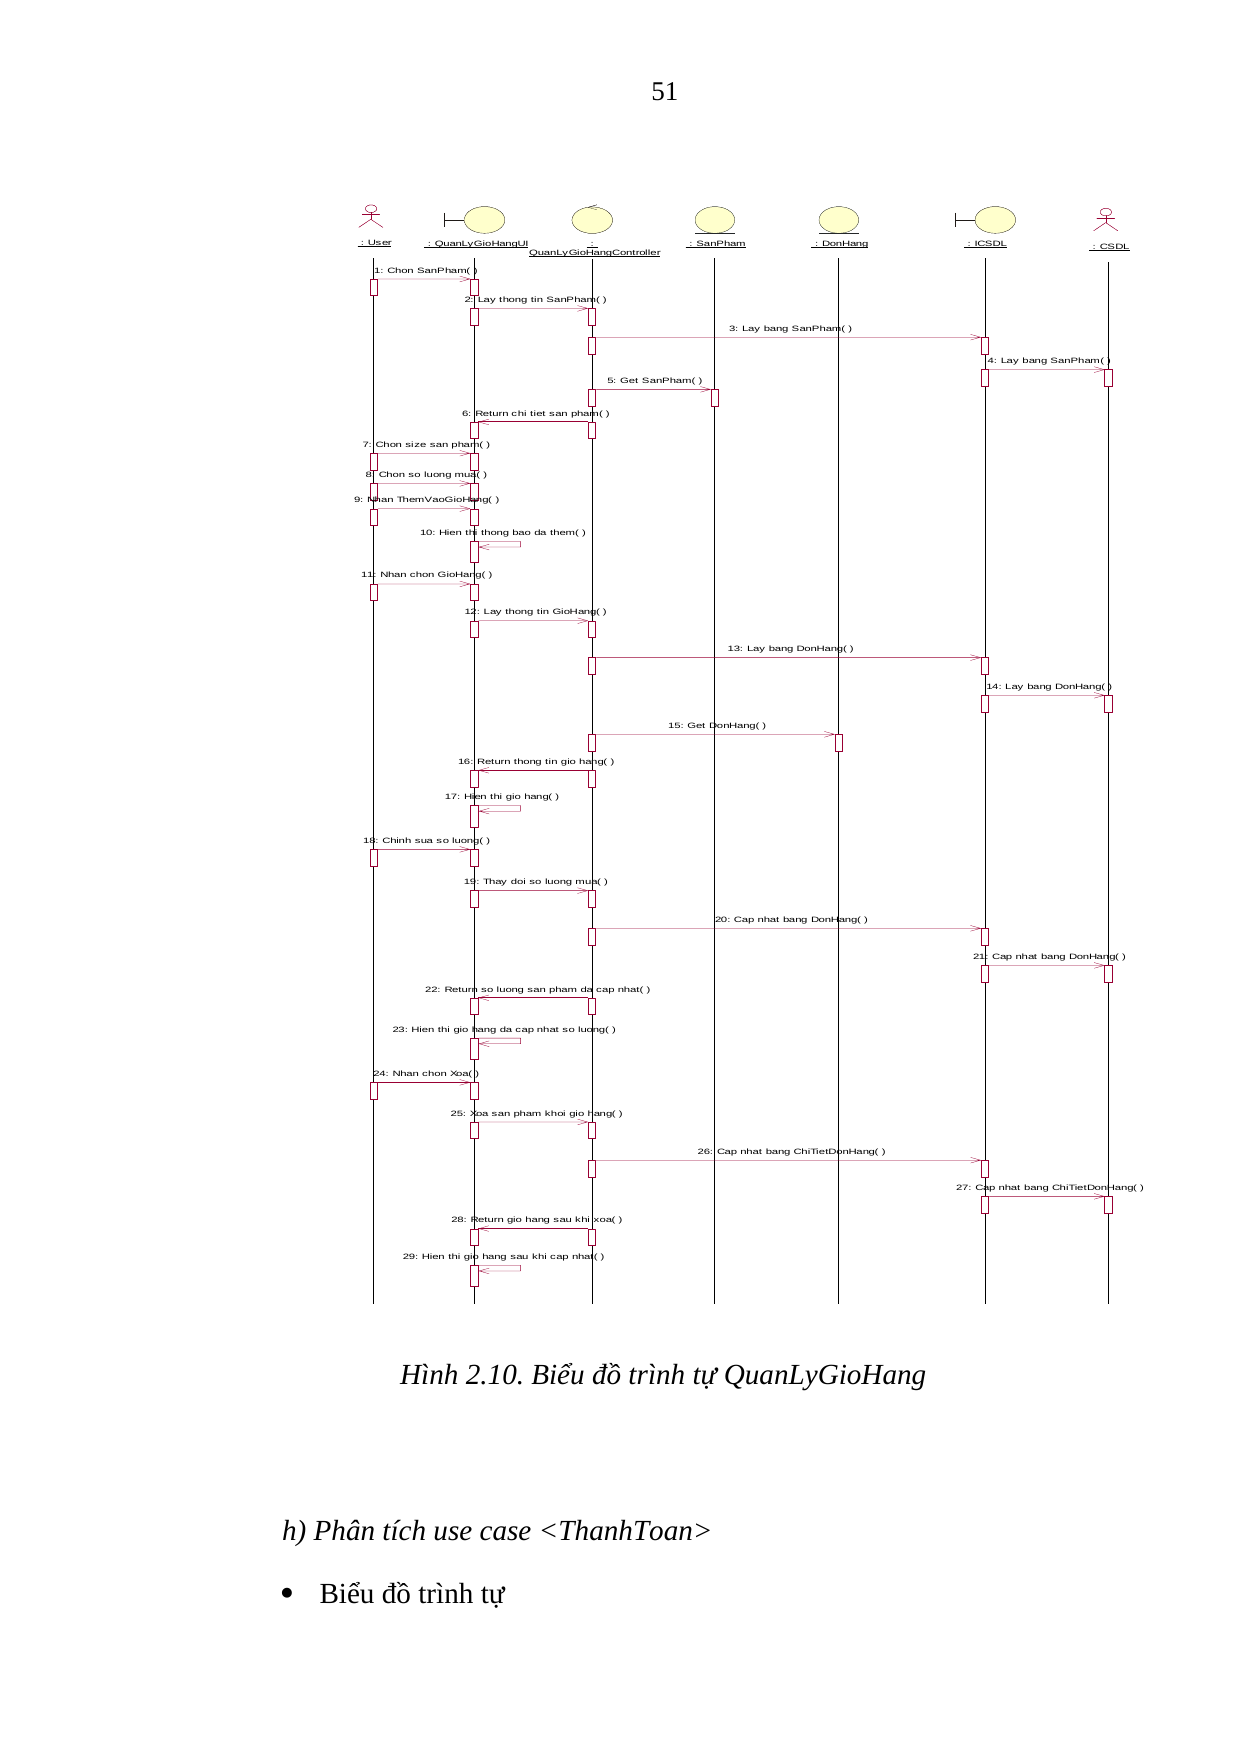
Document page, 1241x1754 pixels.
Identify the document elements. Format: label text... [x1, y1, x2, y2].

list Biểu đồ trình tự [282, 1576, 1122, 1609]
text h) Phân tích use case <ThanhToan> [207, 1513, 1122, 1547]
text Hình 2.10. Biểu đồ trình tự QuanLyGioHang [207, 1357, 1122, 1391]
